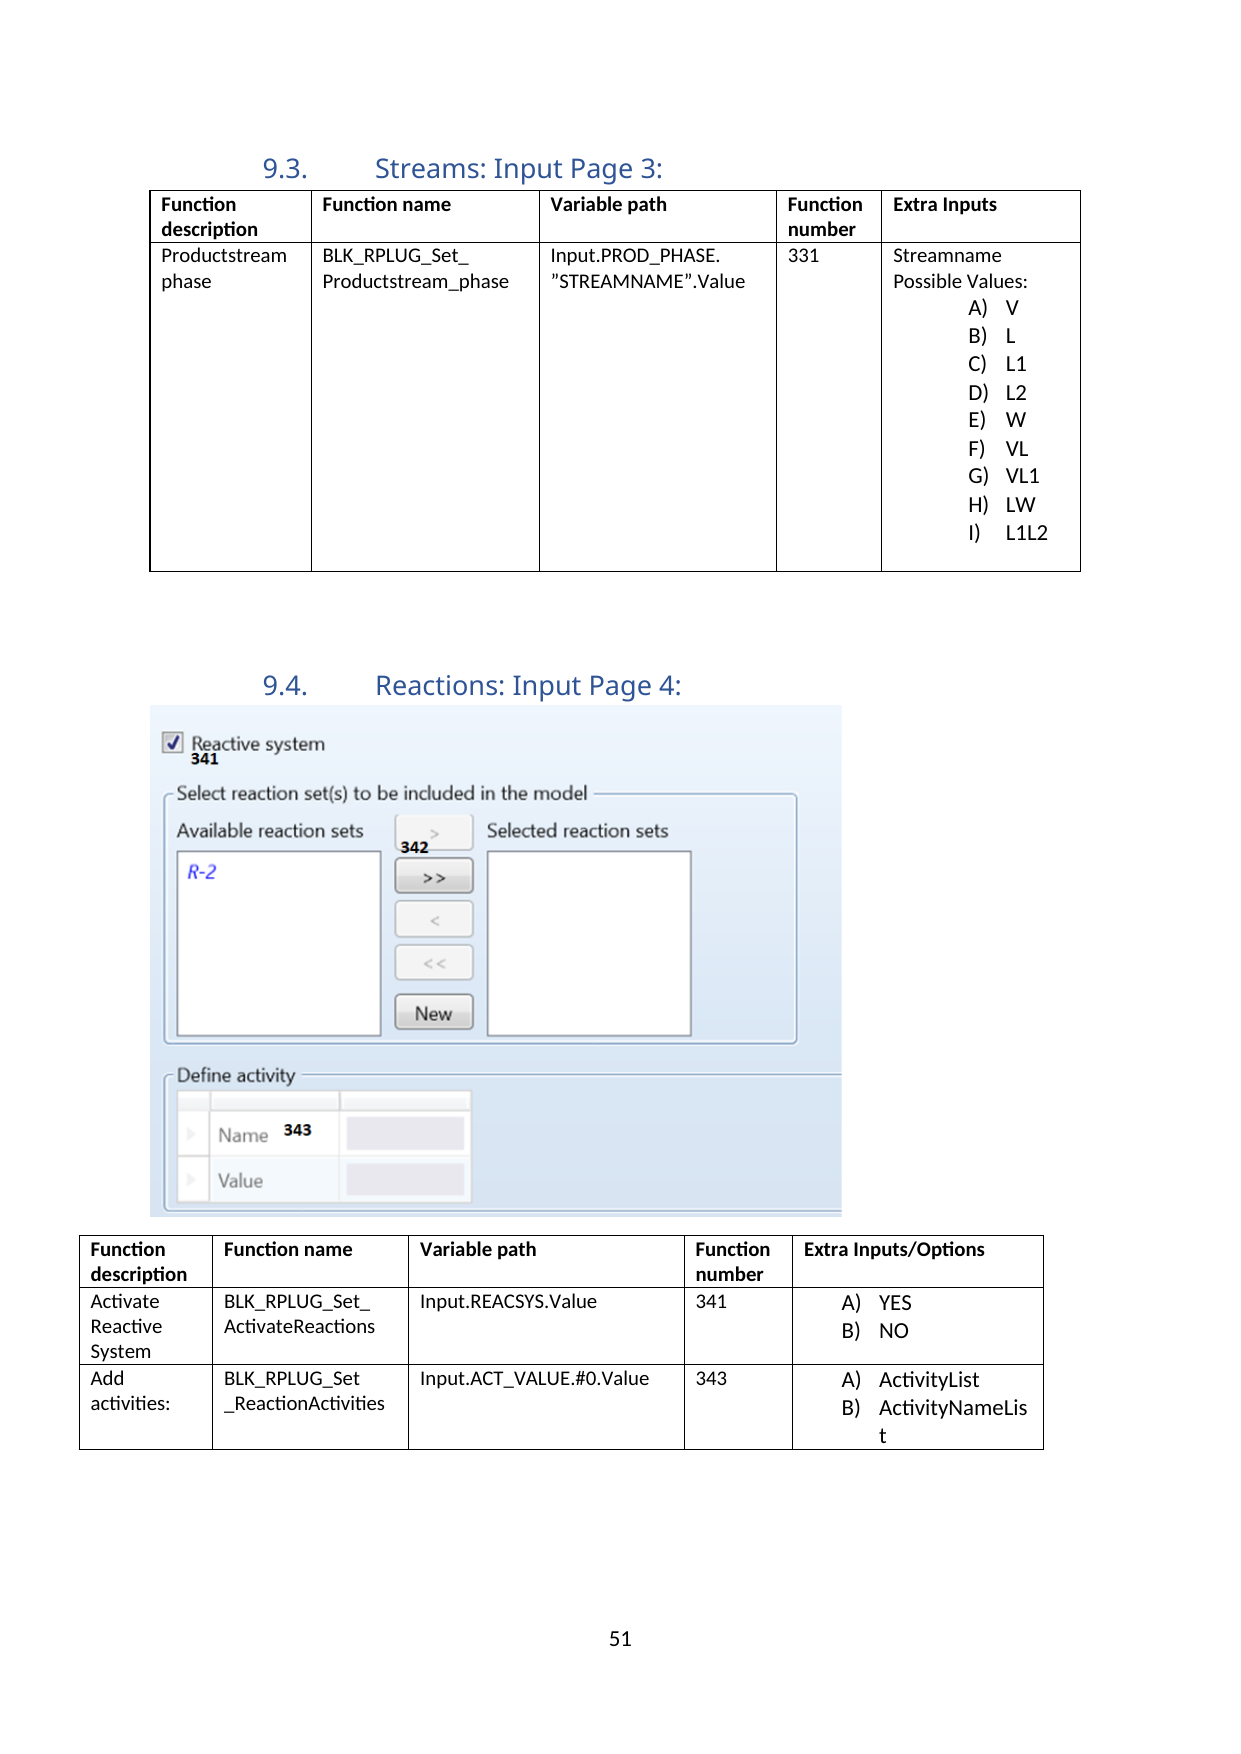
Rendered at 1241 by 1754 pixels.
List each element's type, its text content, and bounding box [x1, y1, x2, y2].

table_cell Add activities: [80, 1365, 212, 1449]
table_cell Streamname Possible Values: V L L1 L2 W VL VL1 LW L1L2 [882, 243, 1080, 571]
table_cell 331 [777, 243, 881, 571]
table_header Extra Inputs/Options [793, 1236, 1043, 1287]
table_cell 341 [685, 1288, 792, 1364]
table_header Function description [151, 191, 311, 242]
table_header Variable path [409, 1236, 684, 1287]
table_cell ActivityList ActivityNameList [793, 1365, 1043, 1449]
table_header Function name [312, 191, 539, 242]
table_header Function name [213, 1236, 408, 1287]
table_cell Productstream phase [151, 243, 311, 571]
table_header Function number [777, 191, 881, 242]
table_cell Input.REACSYS.Value [409, 1288, 684, 1364]
table_cell BLK_RPLUG_Set_ Productstream_phase [312, 243, 539, 571]
table_cell Input.ACT_VALUE.#0.Value [409, 1365, 684, 1449]
table_header Variable path [540, 191, 776, 242]
table_cell BLK_RPLUG_Set _ReactionActivities [213, 1365, 408, 1449]
table_header Function description [80, 1236, 212, 1287]
picture [150, 705, 842, 1217]
table_cell Activate Reactive System [80, 1288, 212, 1364]
table_cell Input.PROD_PHASE. ”STREAMNAME”.Value [540, 243, 776, 571]
table_header Extra Inputs [882, 191, 1080, 242]
subtitle Streams: Input Page 3: [262, 150, 1090, 187]
subtitle Reactions: Input Page 4: [262, 666, 1090, 703]
table_cell 343 [685, 1365, 792, 1449]
table_cell YES NO [793, 1288, 1043, 1364]
table_header Function number [685, 1236, 792, 1287]
table_cell BLK_RPLUG_Set_ ActivateReactions [213, 1288, 408, 1364]
